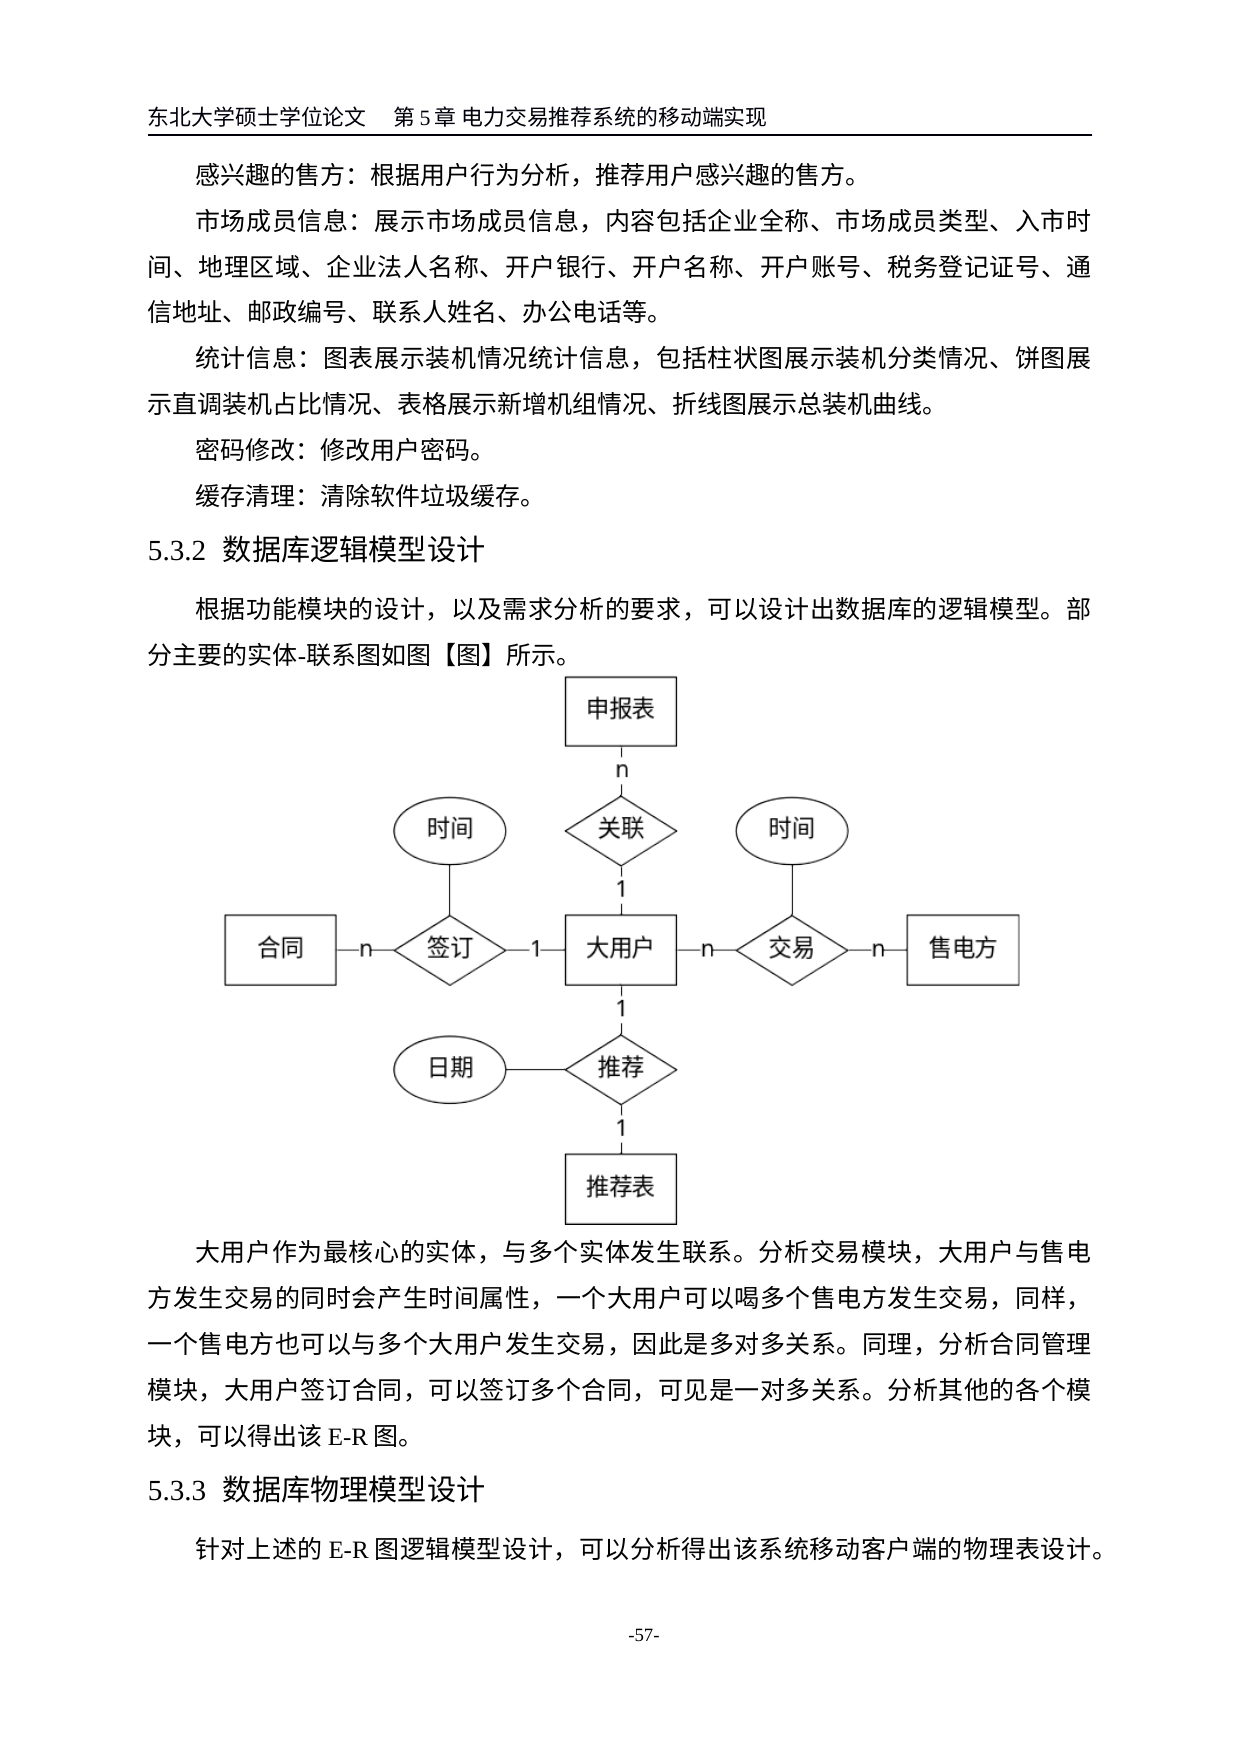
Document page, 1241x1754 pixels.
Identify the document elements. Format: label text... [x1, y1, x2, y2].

text 市场成员信息：展示市场成员信息，内容包括企业全称、市场成员类型、入市时间、地理区域、企业法人名称、开户银行、开户名称、开户账号、税务登记证号、通信地址、邮政编号、联系人姓名、办公电话等。 [148, 193, 1092, 331]
text 缓存清理：清除软件垃圾缓存。 [148, 468, 1092, 514]
text 密码修改：修改用户密码。 [148, 423, 1092, 468]
subtitle 数据库物理模型设计 [148, 1467, 1092, 1509]
text 感兴趣的售方：根据用户行为分析，推荐用户感兴趣的售方。 [148, 148, 1092, 193]
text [148, 1521, 1092, 1567]
subtitle 数据库逻辑模型设计 [148, 527, 1092, 569]
text 根据功能模块的设计，以及需求分析的要求，可以设计出数据库的逻辑模型。部分主要的实体-联系图如图【图】所示。 [148, 582, 1092, 673]
text 大用户作为最核心的实体，与多个实体发生联系。分析交易模块，大用户与售电方发生交易的同时会产生时间属性，一个大用户可以喝多个售电方发生交易，同样，一个售电方也可以与多个大用户发生交易，因此是多对多关系。同理，分析合同管理模块，大用户签订合同，可以签订多个合同，可见是一对多关系。分析其他的各个模块，可以得出该E-R图。 [148, 1225, 1092, 1454]
text 统计信息：图表展示装机情况统计信息，包括柱状图展示装机分类情况、饼图展示直调装机占比情况、表格展示新增机组情况、折线图展示总装机曲线。 [148, 331, 1092, 423]
